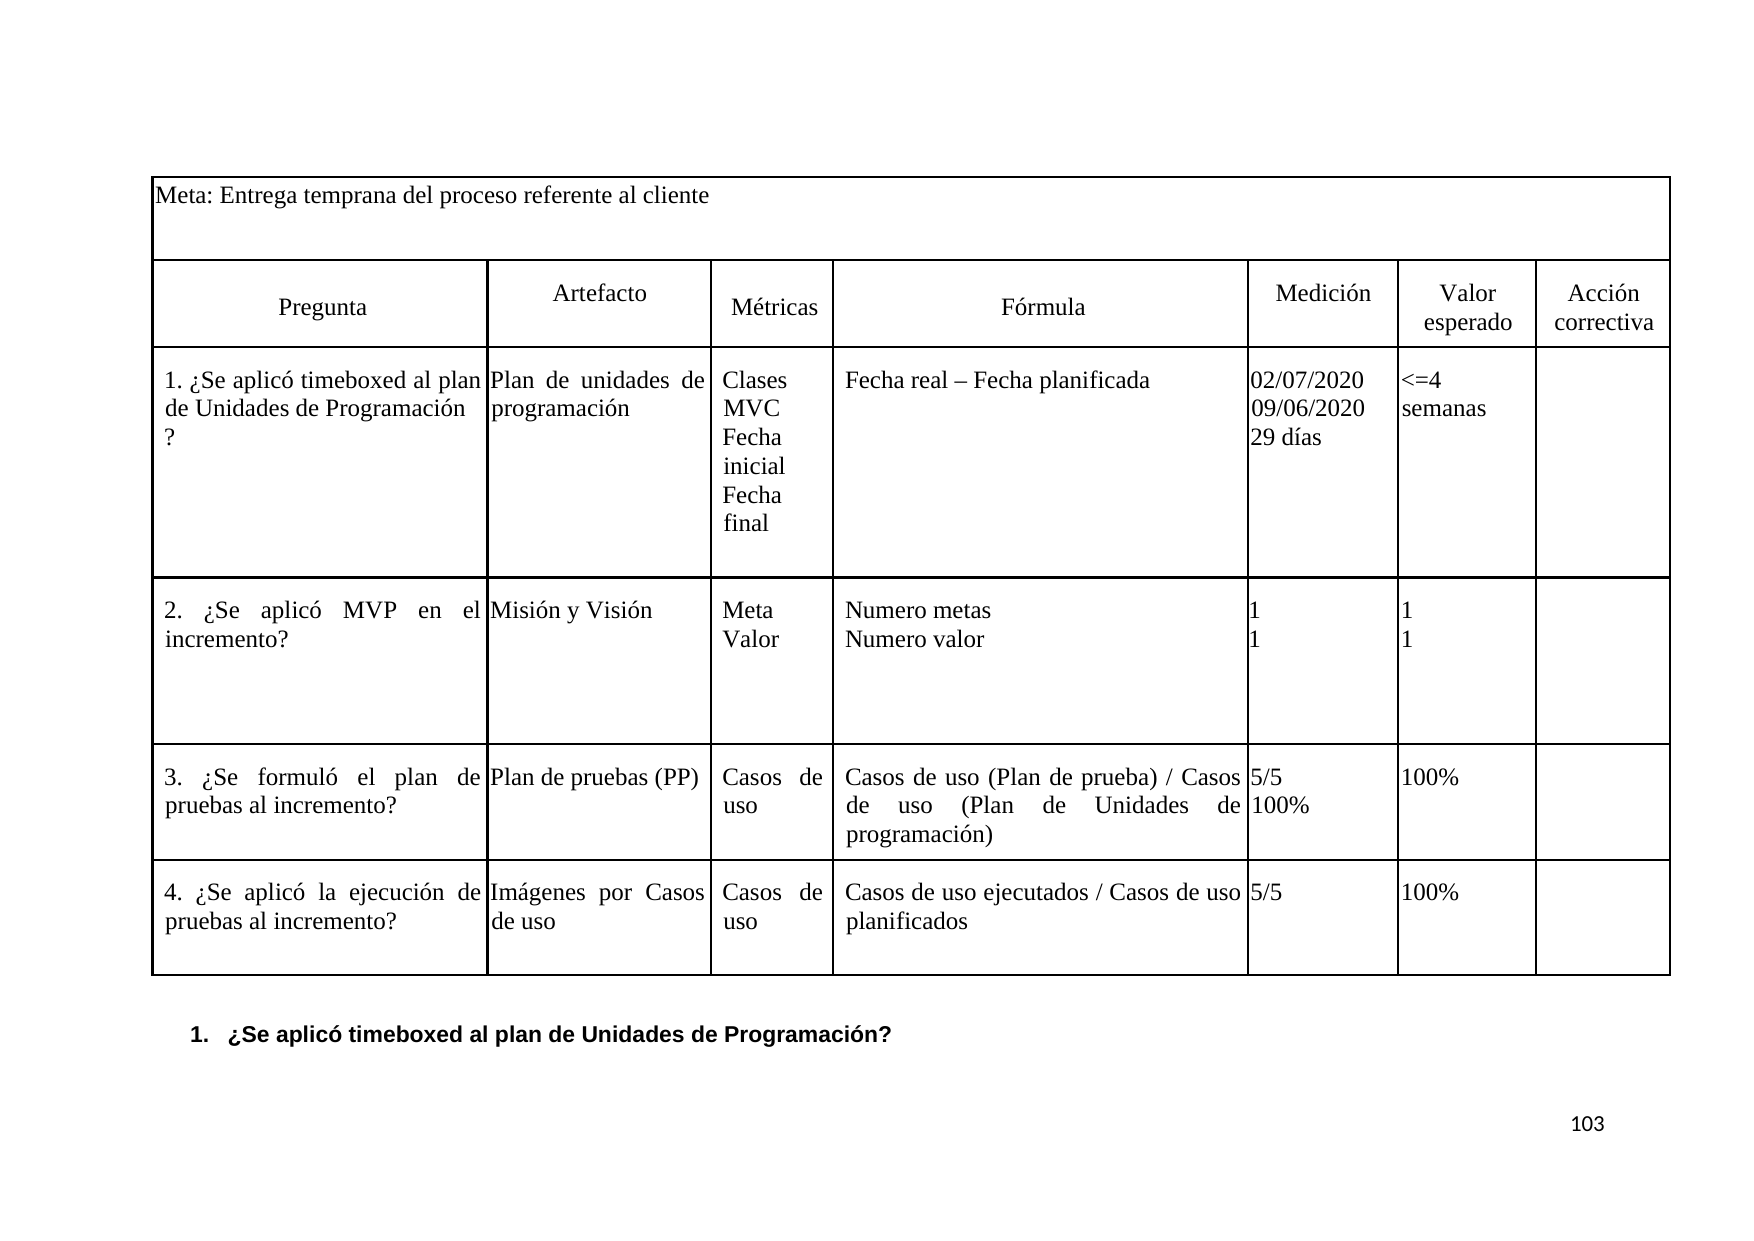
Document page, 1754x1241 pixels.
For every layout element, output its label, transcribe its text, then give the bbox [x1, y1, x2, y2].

table_cell 100% [1399, 745, 1535, 858]
table_cell 1 1 [1399, 579, 1535, 743]
table_cell 5/5 100% [1249, 745, 1397, 858]
table_cell Fórmula [834, 261, 1247, 346]
table_cell [1537, 579, 1669, 743]
table_cell Casos de uso ejecutados / Casos de uso planificados [834, 861, 1247, 974]
table_cell [1537, 861, 1669, 974]
table_cell Medición [1249, 261, 1397, 346]
table_cell Métricas [712, 261, 832, 346]
table_cell Casos de uso [712, 861, 832, 974]
table_cell Valor esperado [1399, 261, 1535, 346]
table_cell Pregunta [154, 261, 486, 346]
table_cell Plan de pruebas (PP) [489, 745, 710, 858]
list ¿Se aplicó timeboxed al plan de Unidades de Programación? [190, 1021, 1672, 1047]
table_cell Numero metas Numero valor [834, 579, 1247, 743]
table_cell Clases MVC Fecha inicial Fecha final [712, 348, 832, 576]
table_header Meta: Entrega temprana del proceso referente al cliente [154, 178, 1669, 259]
table_cell 2. ¿Se aplicó MVP en el incremento? [154, 579, 486, 743]
table_cell Acción correctiva [1537, 261, 1669, 346]
table_cell 1 1 [1249, 579, 1397, 743]
table_cell Imágenes por Casos de uso [489, 861, 710, 974]
table_cell Casos de uso [712, 745, 832, 858]
table_cell 5/5 [1249, 861, 1397, 974]
table_cell 3. ¿Se formuló el plan de pruebas al incremento? [154, 745, 486, 858]
table_cell 02/07/2020 09/06/2020 29 días [1249, 348, 1397, 576]
table_cell Misión y Visión [489, 579, 710, 743]
table_cell Plan de unidades de programación [489, 348, 710, 576]
table_cell [1537, 348, 1669, 576]
table_cell [1537, 745, 1669, 858]
table_cell <=4 semanas [1399, 348, 1535, 576]
table_cell Meta Valor [712, 579, 832, 743]
table_cell 1. ¿Se aplicó timeboxed al plan de Unidades de Programación ? [154, 348, 486, 576]
table_cell Artefacto [489, 261, 710, 346]
table_cell 4. ¿Se aplicó la ejecución de pruebas al incremento? [154, 861, 486, 974]
table_cell Casos de uso (Plan de prueba) / Casos de uso (Plan de Unidades de programación) [834, 745, 1247, 858]
table_cell Fecha real – Fecha planificada [834, 348, 1247, 576]
table_cell 100% [1399, 861, 1535, 974]
